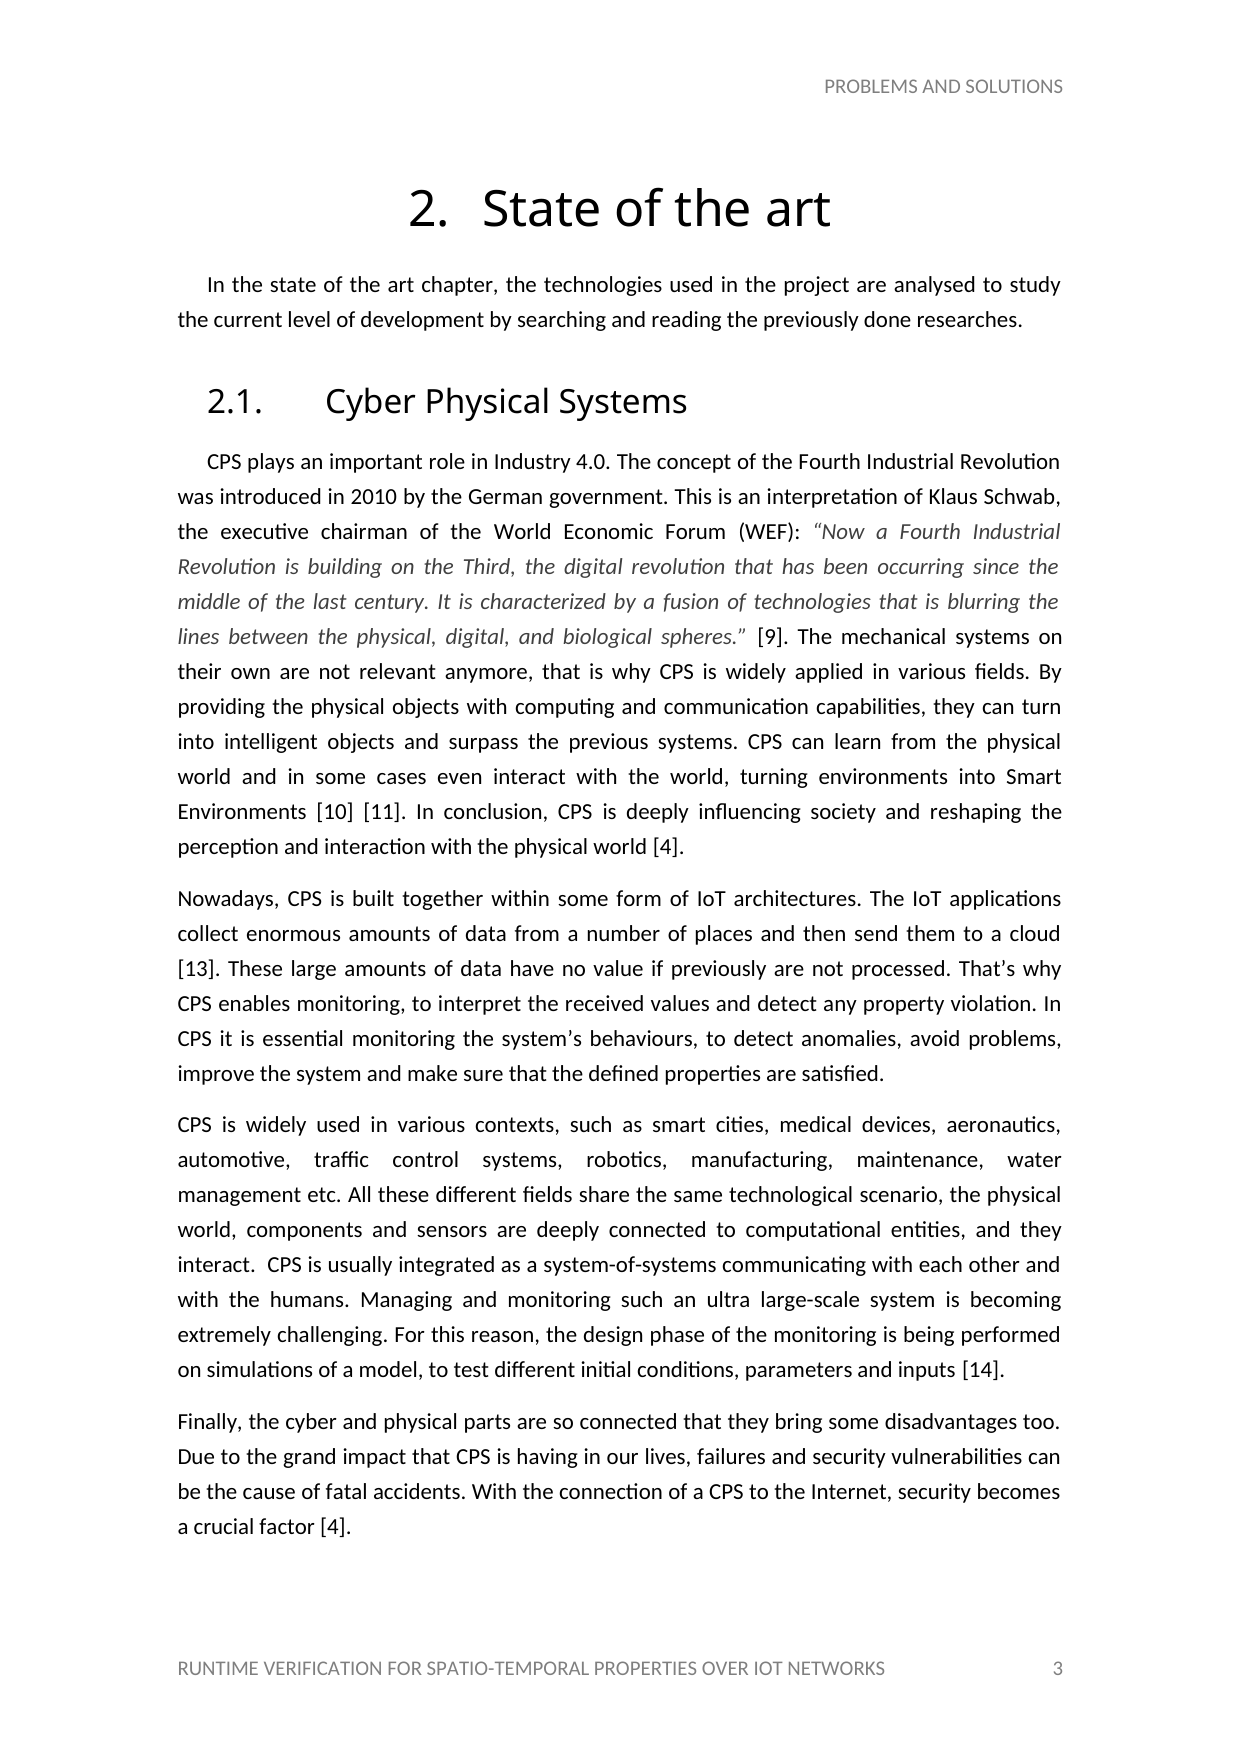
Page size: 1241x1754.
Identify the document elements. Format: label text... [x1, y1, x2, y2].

text CPS is widely used in various contexts, such as smart cities, medical devices, aeronautics, automotive, traffic control systems, robotics, manufacturing, maintenance, water management etc. All these different fields share the same technological scenario, the physical world, components and sensors are deeply connected to computational entities, and they interact. CPS is usually integrated as a system-of-systems communicating with each other and with the humans. Managing and monitoring such an ultra large-scale system is becoming extremely challenging. For this reason, the design phase of the monitoring is being performed on simulations of a model, to test different initial conditions, parameters and inputs. [177, 1110, 1063, 1383]
text In the state of the art chapter, the technologies used in the project are analysed to study the current level of development by searching and reading the previously done researches. [177, 270, 1063, 333]
subtitle Cyber Physical Systems [207, 378, 1063, 423]
subtitle State of the art [177, 173, 1063, 241]
text Finally, the cyber and physical parts are so connected that they bring some disadvantages too. Due to the grand impact that CPS is having in our lives, failures and security vulnerabilities can be the cause of fatal accidents. With the connection of a CPS to the Internet, security becomes a crucial factor. [177, 1407, 1063, 1540]
text CPS plays an important role in Industry 4.0. The concept of the Fourth Industrial Revolution was introduced in 2010 by the German government. This is an interpretation of Klaus Schwab, the executive chairman of the World Economic Forum (WEF): “Now a Fourth Industrial Revolution is building on the Third, the digital revolution that has been occurring since the middle of the last century. It is characterized by a fusion of technologies that is blurring the lines between the physical, digital, and biological spheres.”. The mechanical systems on their own are not relevant anymore, that is why CPS is widely applied in various fields. By providing the physical objects with computing and communication capabilities, they can turn into intelligent objects and surpass the previous systems. CPS can learn from the physical world and in some cases even interact with the world, turning environments into Smart Environments. In conclusion, CPS is deeply influencing society and reshaping the perception and interaction with the physical world . [177, 447, 1063, 860]
text Nowadays, CPS is built together within some form of IoT architectures. The IoT applications collect enormous amounts of data from a number of places and then send them to a cloud. These large amounts of data have no value if previously are not processed. That’s why CPS enables monitoring, to interpret the received values and detect any property violation. In CPS it is essential monitoring the system’s behaviours, to detect anomalies, avoid problems, improve the system and make sure that the defined properties are satisfied. [177, 884, 1063, 1087]
